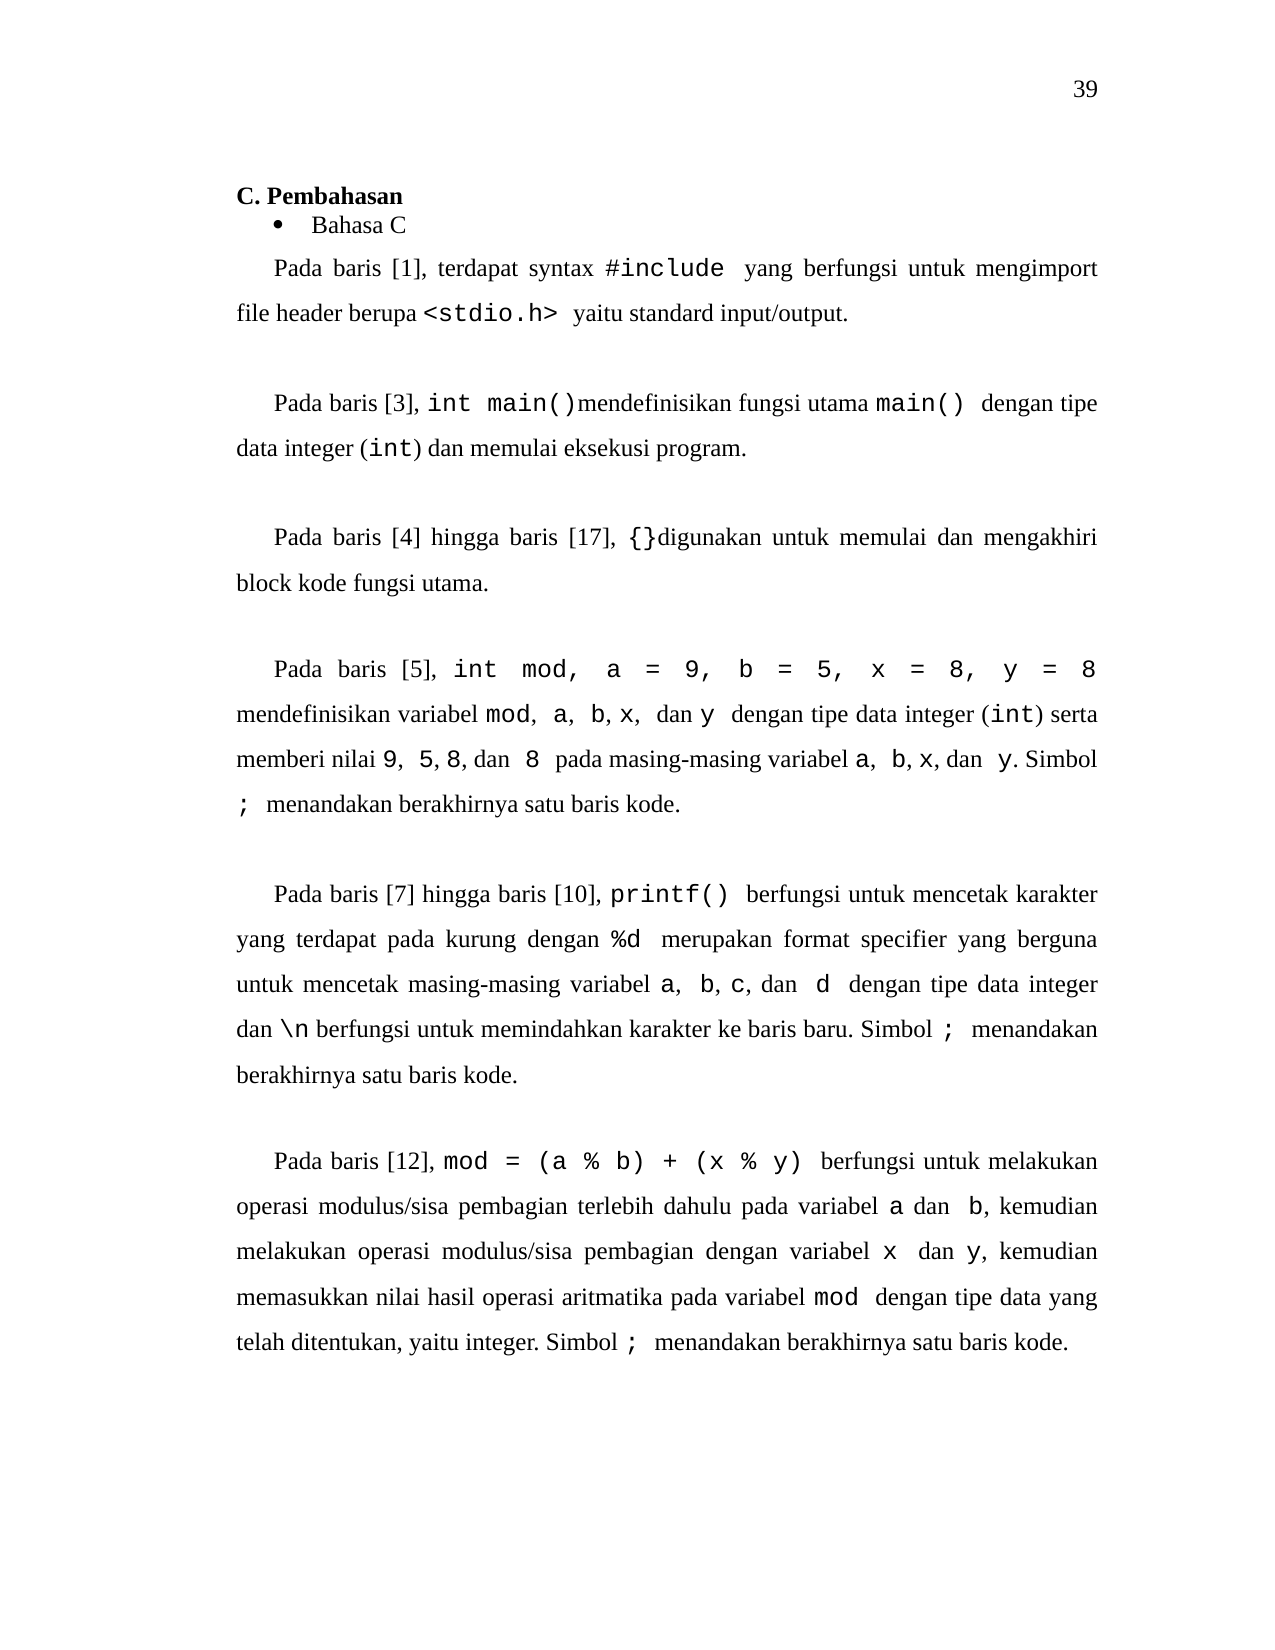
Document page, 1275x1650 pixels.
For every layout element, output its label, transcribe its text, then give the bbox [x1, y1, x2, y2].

text Pada baris [3], int main()mendefinisikan fungsi utama main() dengan tipe data integer (int) dan memulai eksekusi program. [236, 388, 1098, 464]
text Pada baris [1], terdapat syntax #include yang berfungsi untuk mengimport file header berupa <stdio.h> yaitu standard input/output. [236, 253, 1098, 329]
text Pada baris [12], mod = (a % b) + (x % y) berfungsi untuk melakukan operasi modulus/sisa pembagian terlebih dahulu pada variabel a dan b, kemudian melakukan operasi modulus/sisa pembagian dengan variabel x dan y, kemudian memasukkan nilai hasil operasi aritmatika pada variabel mod dengan tipe data yang telah ditentukan, yaitu integer. Simbol ; menandakan berakhirnya satu baris kode. [236, 1146, 1098, 1358]
list Bahasa C [274, 210, 1098, 239]
text Pada baris [4] hingga baris [17], {}digunakan untuk memulai dan mengakhiri block kode fungsi utama. [236, 522, 1098, 596]
text Pada baris [5], int mod, a = 9, b = 5, x = 8, y = 8 mendefinisikan variabel mod, a, b, x, dan y dengan tipe data integer (int) serta memberi nilai 9, 5, 8, dan 8 pada masing-masing variabel a, b, x, dan y. Simbol ; menandakan berakhirnya satu baris kode. [236, 654, 1098, 820]
subtitle C. Pembahasan [236, 181, 1098, 210]
text Pada baris [7] hingga baris [10], printf() berfungsi untuk mencetak karakter yang terdapat pada kurung dengan %d merupakan format specifier yang berguna untuk mencetak masing-masing variabel a, b, c, dan d dengan tipe data integer dan \n berfungsi untuk memindahkan karakter ke baris baru. Simbol ; menandakan berakhirnya satu baris kode. [236, 879, 1098, 1088]
